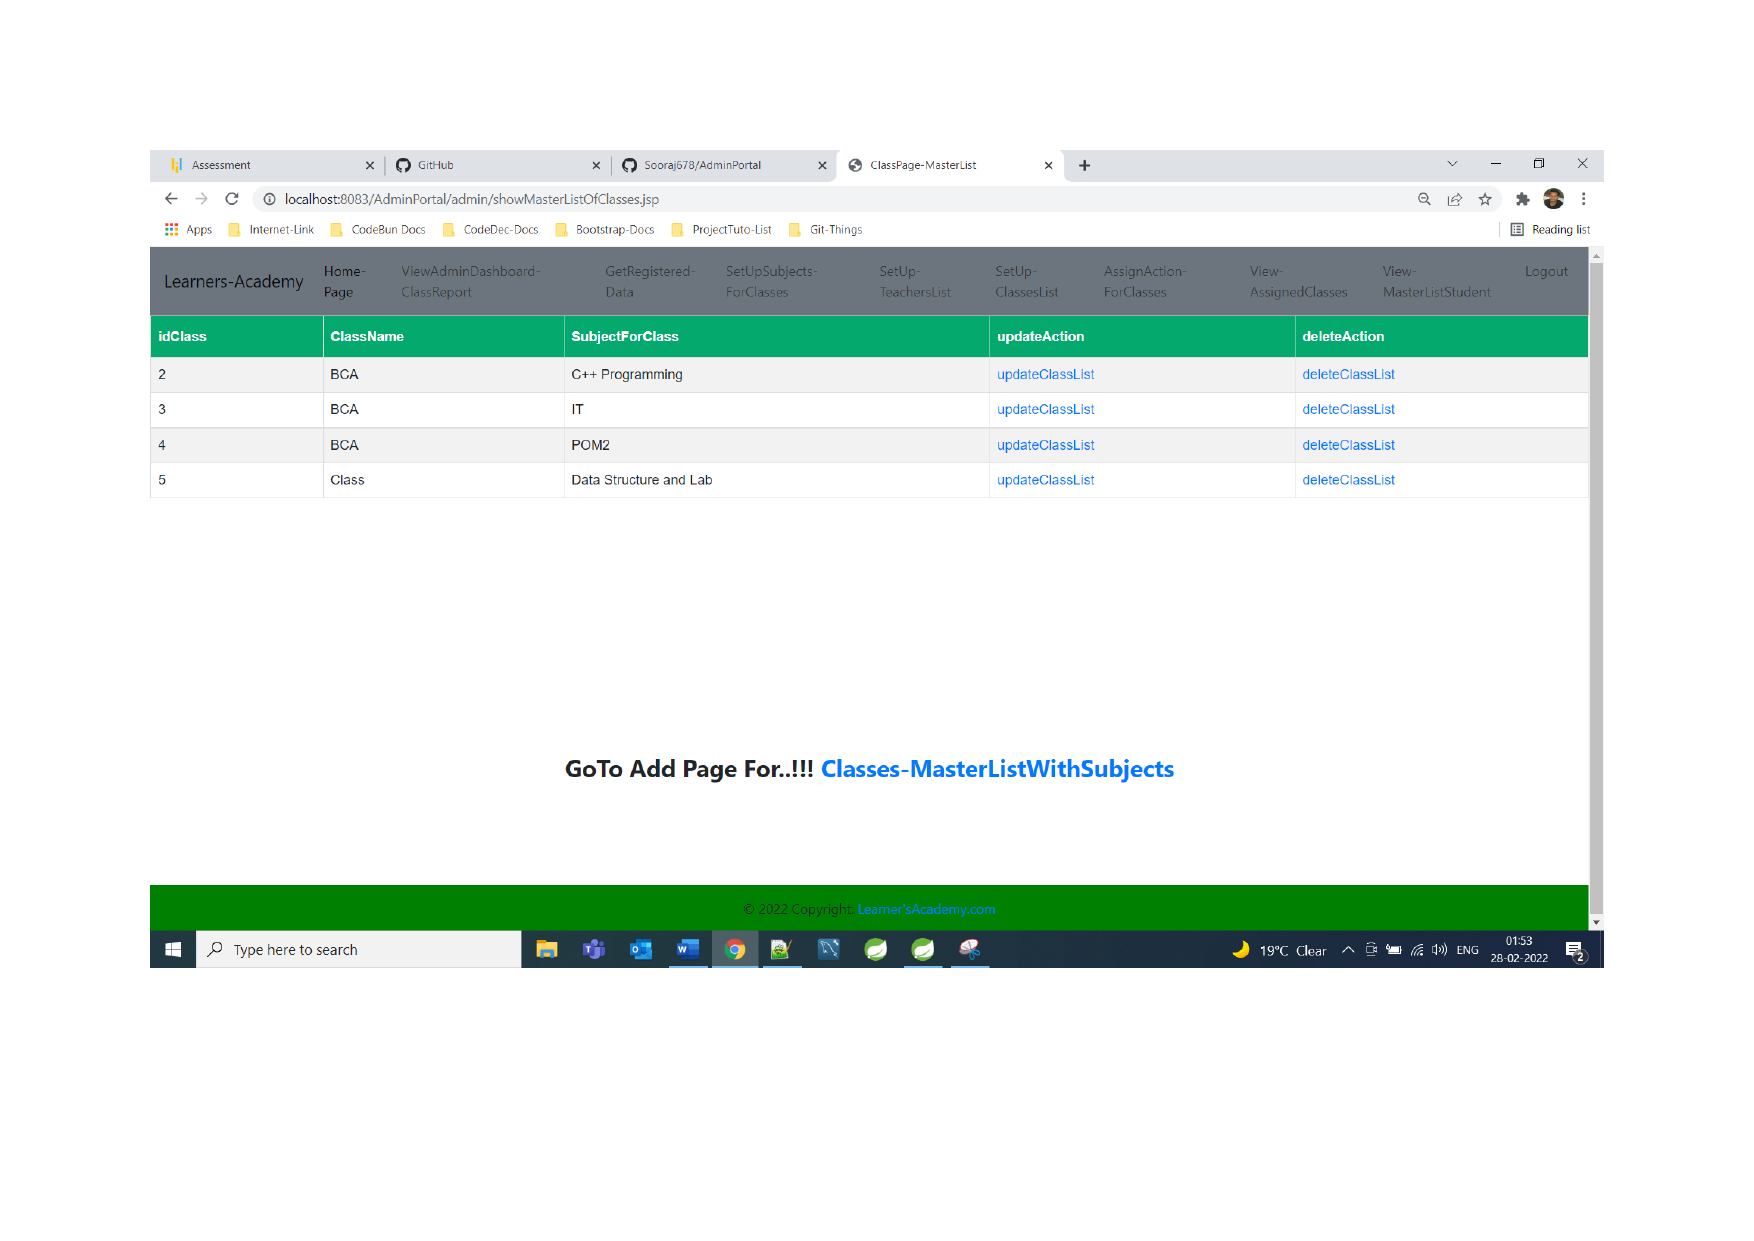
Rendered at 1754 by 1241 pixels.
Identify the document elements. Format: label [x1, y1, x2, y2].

picture [150, 150, 1604, 968]
